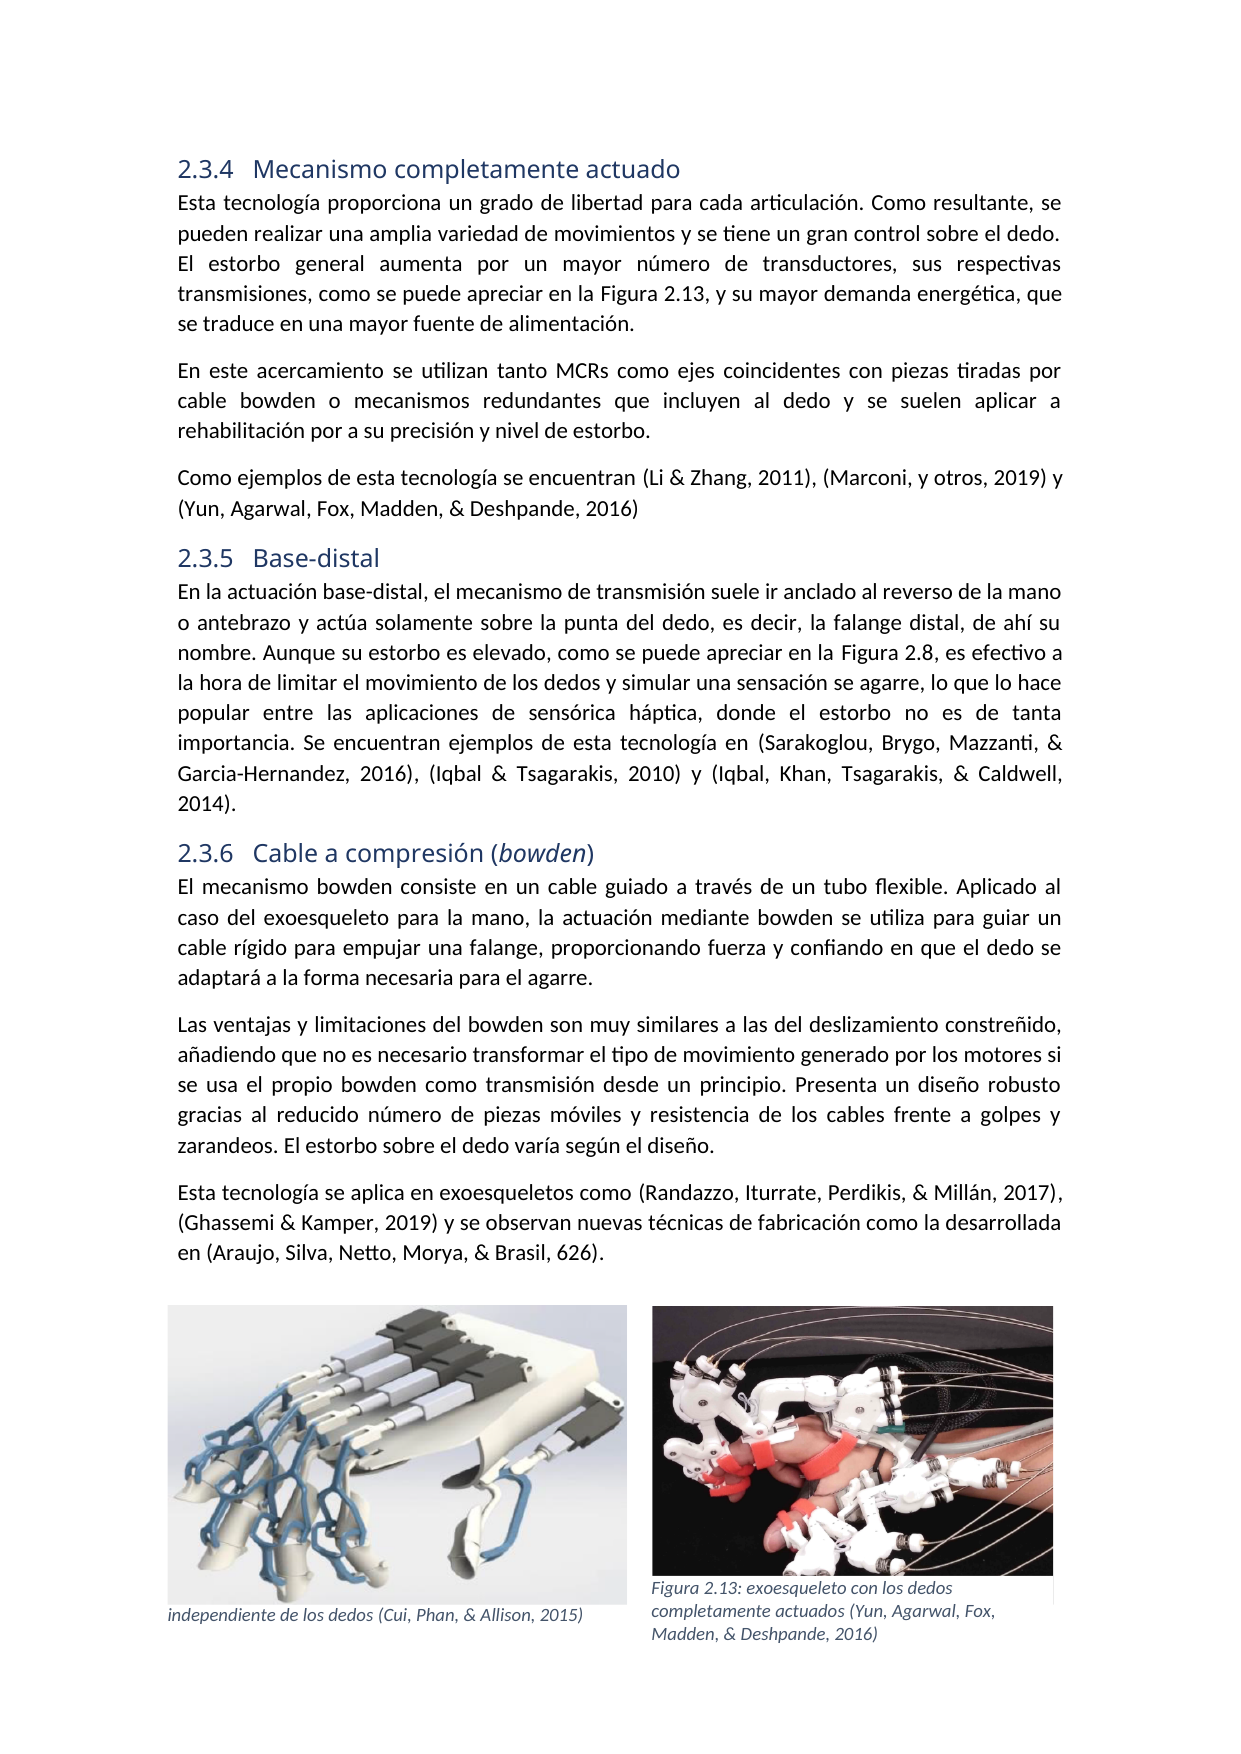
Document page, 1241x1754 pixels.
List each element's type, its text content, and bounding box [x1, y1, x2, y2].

text Las ventajas y limitaciones del bowden son muy similares a las del deslizamiento constreñido, añadiendo que no es necesario transformar el tipo de movimiento generado por los motores si se usa el propio bowden como transmisión desde un principio. Presenta un diseño robusto gracias al reducido número de piezas móviles y resistencia de los cables frente a golpes y zarandeos. El estorbo sobre el dedo varía según el diseño. [177, 1010, 1063, 1159]
subtitle Mecanismo completamente actuado [177, 152, 1063, 186]
picture [167, 1305, 628, 1605]
subtitle Base-distal [177, 541, 1063, 575]
text Esta tecnología se aplica en exoesqueletos como , y se observan nuevas técnicas de fabricación como la desarrollada en . [177, 1178, 1063, 1266]
subtitle Cable a compresión (bowden) [177, 836, 1063, 870]
text En este acercamiento se utilizan tanto MCRs como ejes coincidentes con piezas tiradas por cable bowden o mecanismos redundantes que incluyen al dedo y se suelen aplicar a rehabilitación por a su precisión y nivel de estorbo. [177, 356, 1063, 445]
text El mecanismo bowden consiste en un cable guiado a través de un tubo flexible. Aplicado al caso del exoesqueleto para la mano, la actuación mediante bowden se utiliza para guiar un cable rígido para empujar una falange, proporcionando fuerza y confiando en que el dedo se adaptará a la forma necesaria para el agarre. [177, 872, 1063, 991]
picture [651, 1306, 1054, 1575]
text En la actuación base-distal, el mecanismo de transmisión suele ir anclado al reverso de la mano o antebrazo y actúa solamente sobre la punta del dedo, es decir, la falange distal, de ahí su nombre. Aunque su estorbo es elevado, como se puede apreciar en la Figura 2.8, es efectivo a la hora de limitar el movimiento de los dedos y simular una sensación se agarre, lo que lo hace popular entre las aplicaciones de sensórica háptica, donde el estorbo no es de tanta importancia. Se encuentran ejemplos de esta tecnología en , y . [177, 577, 1063, 817]
text Esta tecnología proporciona un grado de libertad para cada articulación. Como resultante, se pueden realizar una amplia variedad de movimientos y se tiene un gran control sobre el dedo. El estorbo general aumenta por un mayor número de transductores, sus respectivas transmisiones, como se puede apreciar en la Figura 2.14, y su mayor demanda energética, que se traduce en una mayor fuente de alimentación. [177, 188, 1063, 337]
text Como ejemplos de esta tecnología se encuentran , y [177, 463, 1063, 522]
